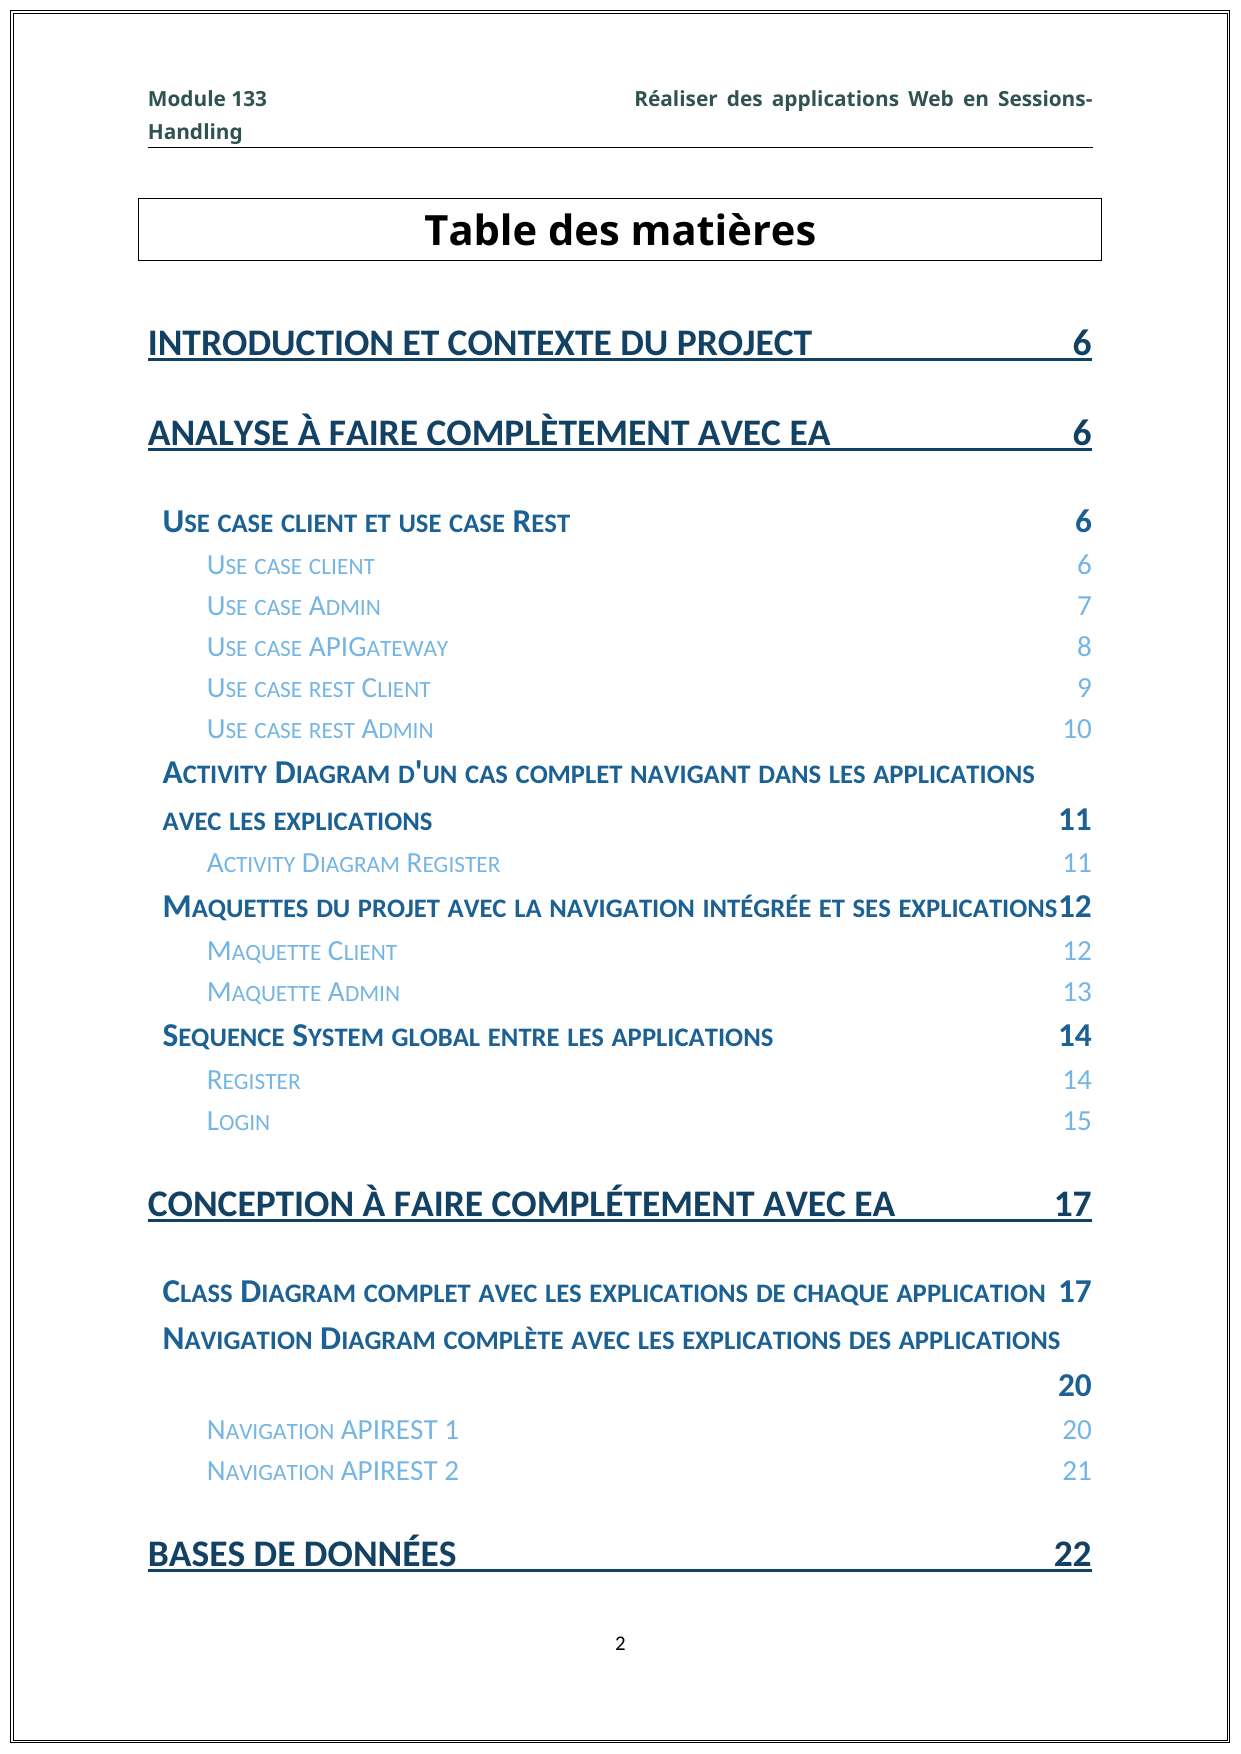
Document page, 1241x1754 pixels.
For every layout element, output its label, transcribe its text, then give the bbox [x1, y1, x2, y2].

text Use case Admin 7 [207, 587, 1093, 623]
text Use case rest Admin 10 [207, 710, 1093, 746]
text Use case rest Client 9 [207, 669, 1093, 705]
text Use case client 6 [207, 546, 1093, 582]
text Login 15 [207, 1102, 1093, 1137]
text Navigation APIREST 2 21 [207, 1452, 1093, 1487]
text Use case APIGateway 8 [207, 628, 1093, 664]
text Table des matières [139, 199, 1101, 260]
text Use case client et use case Rest 6 [162, 499, 1093, 540]
text Register 14 [207, 1061, 1093, 1097]
text Maquette Client 12 [207, 932, 1093, 968]
text Bases de données 22 [148, 1530, 1093, 1576]
text Class Diagram complet avec les explications de chaque application 17 [162, 1271, 1093, 1311]
text Introduction et contexte du project 6 [148, 319, 1093, 365]
text Conception à faire complétement avec EA 17 [148, 1180, 1093, 1226]
text Maquette Admin 13 [207, 973, 1093, 1009]
text Analyse à faire complètement avec EA 6 [148, 409, 1093, 455]
text Navigation APIREST 1 20 [207, 1411, 1093, 1446]
text Activity Diagram d'un cas complet navigant dans les applications avec les explications 11 [162, 751, 1093, 838]
text Maquettes du projet avec la navigation intégrée et ses explications 12 [162, 886, 1093, 926]
text Activity Diagram Register 11 [207, 844, 1093, 880]
text Navigation Diagram complète avec les explications des applications 20 [162, 1317, 1093, 1405]
text Sequence System global entre les applications 14 [162, 1014, 1093, 1055]
